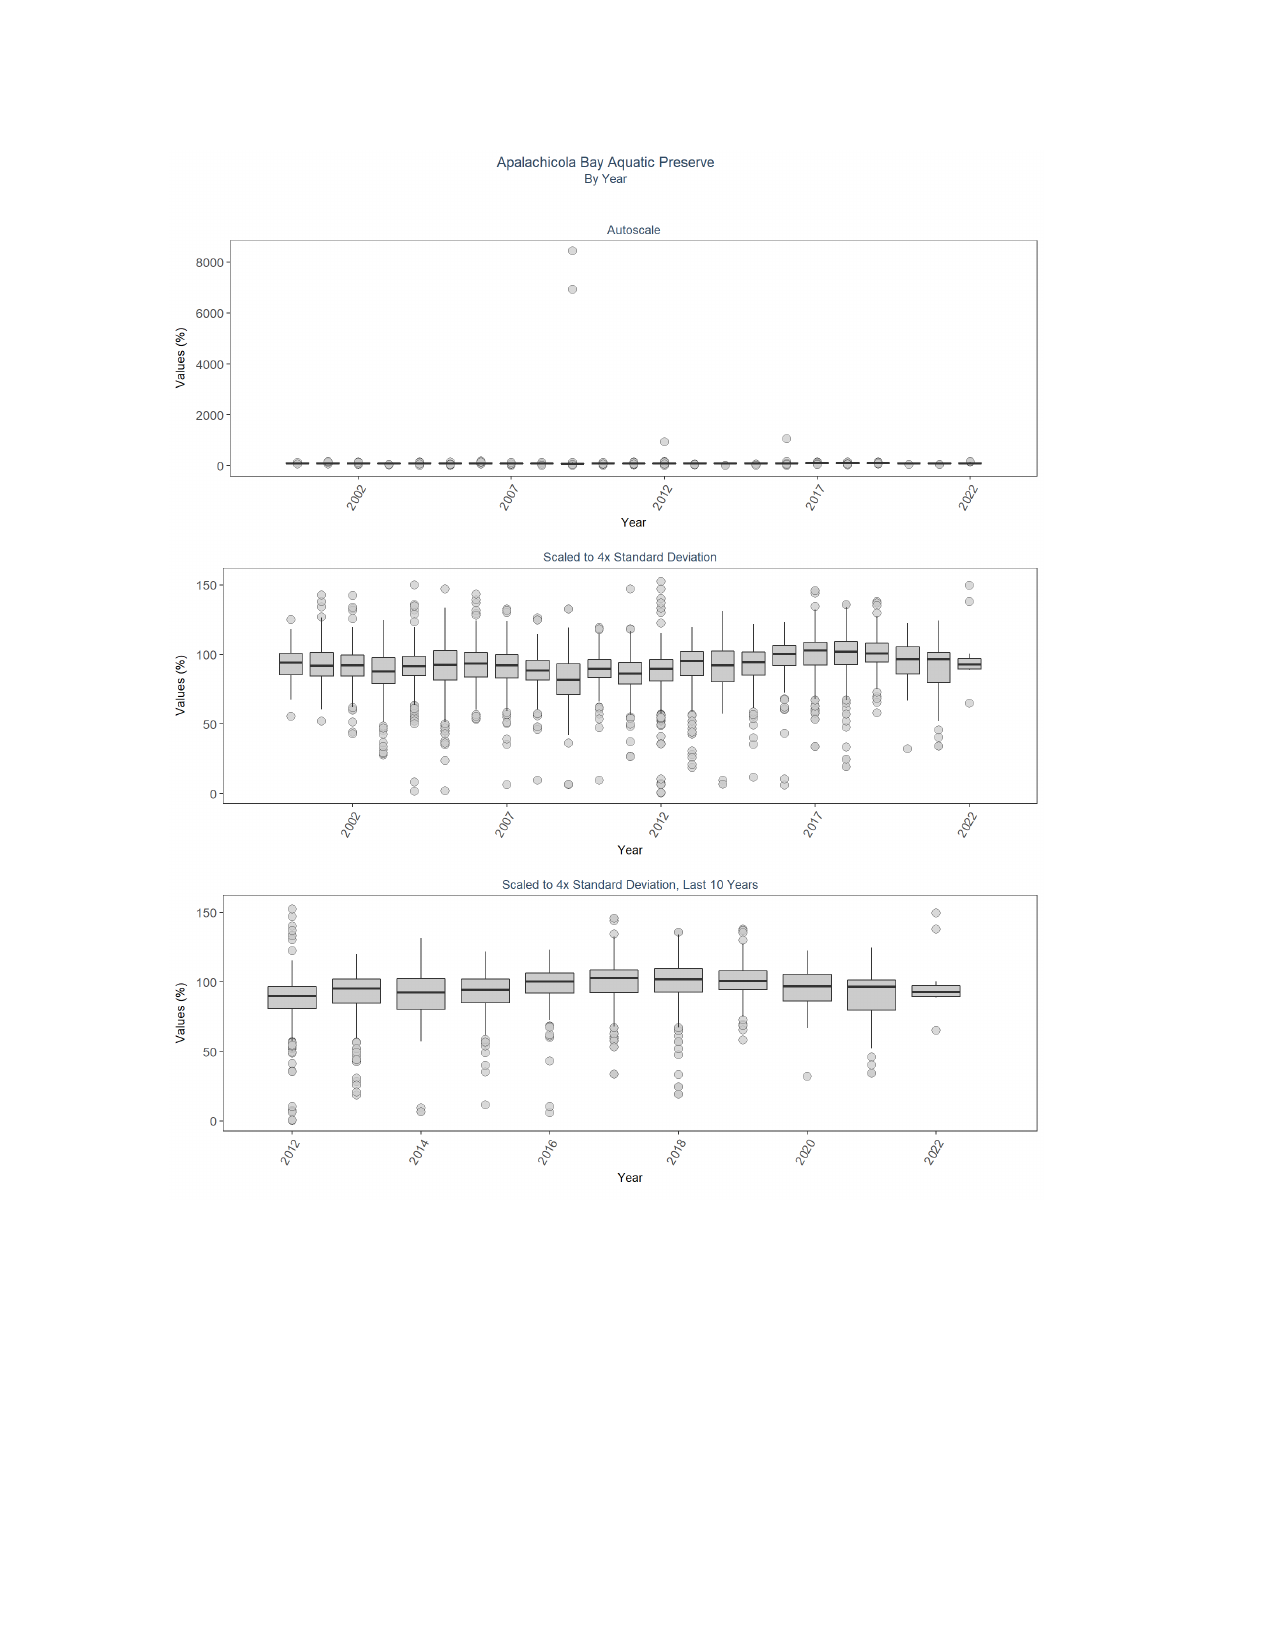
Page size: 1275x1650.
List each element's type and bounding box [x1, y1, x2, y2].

picture [168, 150, 1044, 1200]
